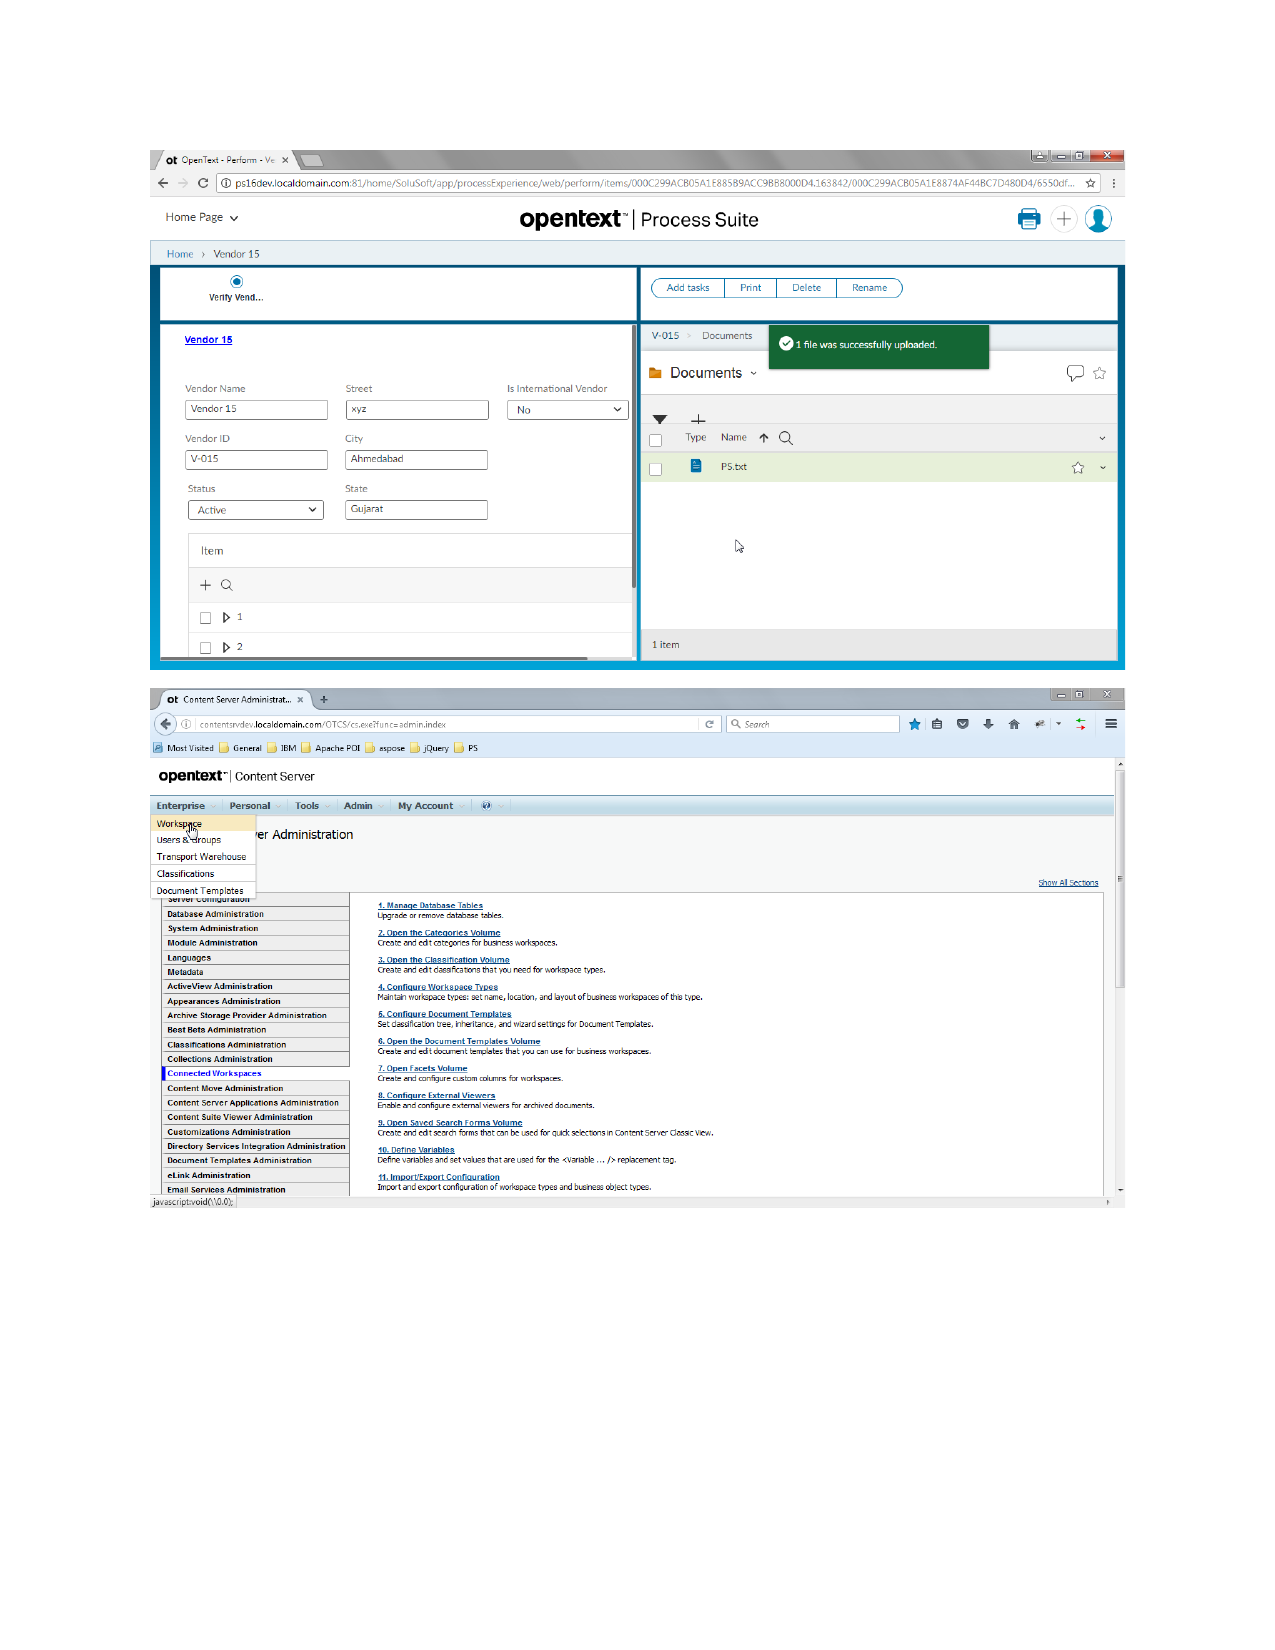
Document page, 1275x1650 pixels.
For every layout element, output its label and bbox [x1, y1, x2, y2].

picture [150, 150, 1125, 264]
picture [150, 688, 1125, 1208]
picture [161, 268, 636, 320]
picture [161, 325, 636, 660]
picture [641, 325, 1117, 660]
picture [641, 268, 1117, 320]
